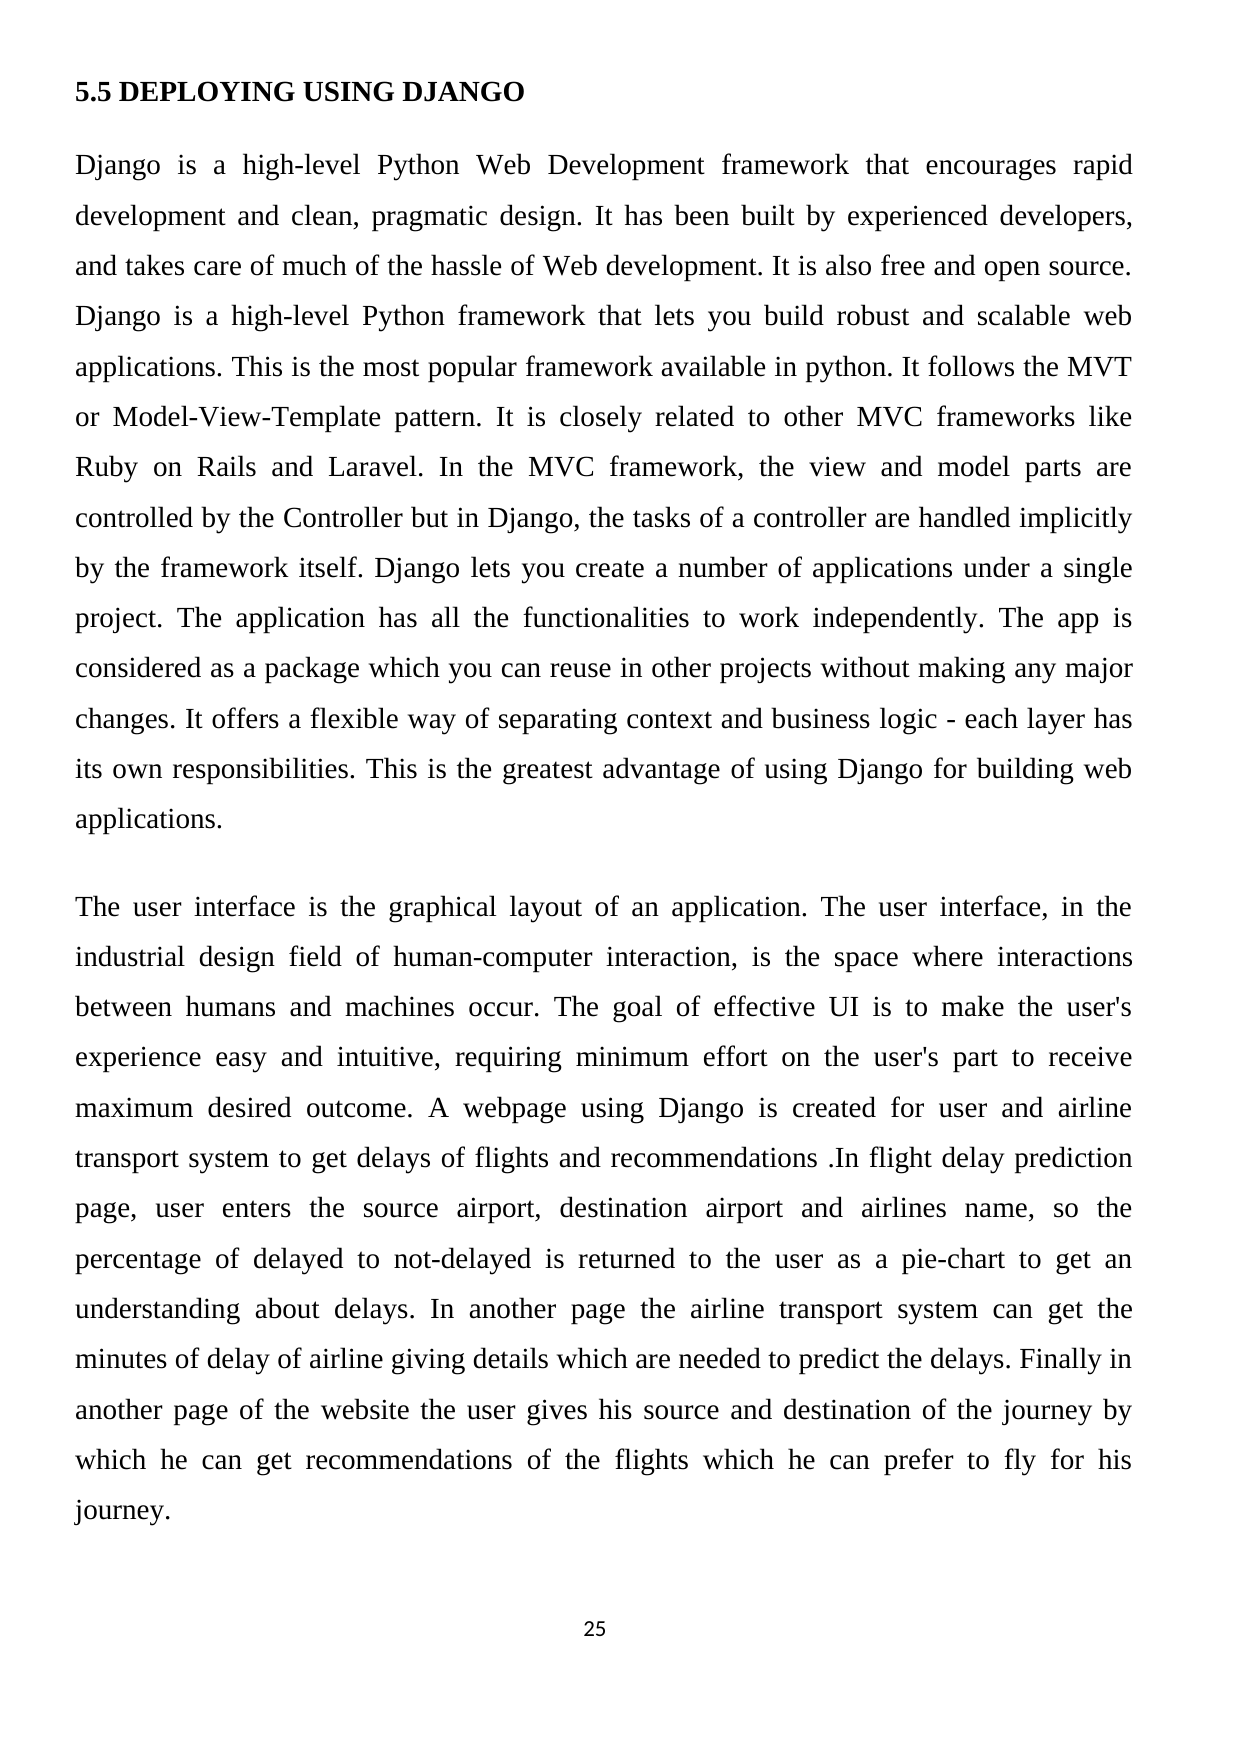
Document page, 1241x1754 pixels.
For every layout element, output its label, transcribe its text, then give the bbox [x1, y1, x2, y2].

text 5.5 DEPLOYING USING DJANGO [75, 74, 1134, 107]
text Django is a high-level Python Web Development framework that encourages rapid development and clean, pragmatic design. It has been built by experienced developers, and takes care of much of the hassle of Web development. It is also free and open source. Django is a high-level Python framework that lets you build robust and scalable web applications. This is the most popular framework available in python. It follows the MVT or Model-View-Template pattern. It is closely related to other MVC frameworks like Ruby on Rails and Laravel. In the MVC framework, the view and model parts are controlled by the Controller but in Django, the tasks of a controller are handled implicitly by the framework itself. Django lets you create a number of applications under a single project. The application has all the functionalities to work independently. The app is considered as a package which you can reuse in other projects without making any major changes. It offers a flexible way of separating context and business logic - each layer has its own responsibilities. This is the greatest advantage of using Django for building web applications. [75, 147, 1134, 835]
text The user interface is the graphical layout of an application. The user interface, in the industrial design field of human-computer interaction, is the space where interactions between humans and machines occur. The goal of effective UI is to make the user's experience easy and intuitive, requiring minimum effort on the user's part to receive maximum desired outcome. A webpage using Django is created for user and airline transport system to get delays of flights and recommendations .In flight delay prediction page, user enters the source airport, destination airport and airlines name, so the percentage of delayed to not-delayed is returned to the user as a pie-chart to get an understanding about delays. In another page the airline transport system can get the minutes of delay of airline giving details which are needed to predict the delays. Finally in another page of the website the user gives his source and destination of the journey by which he can get recommendations of the flights which he can prefer to fly for his journey. [75, 889, 1134, 1526]
